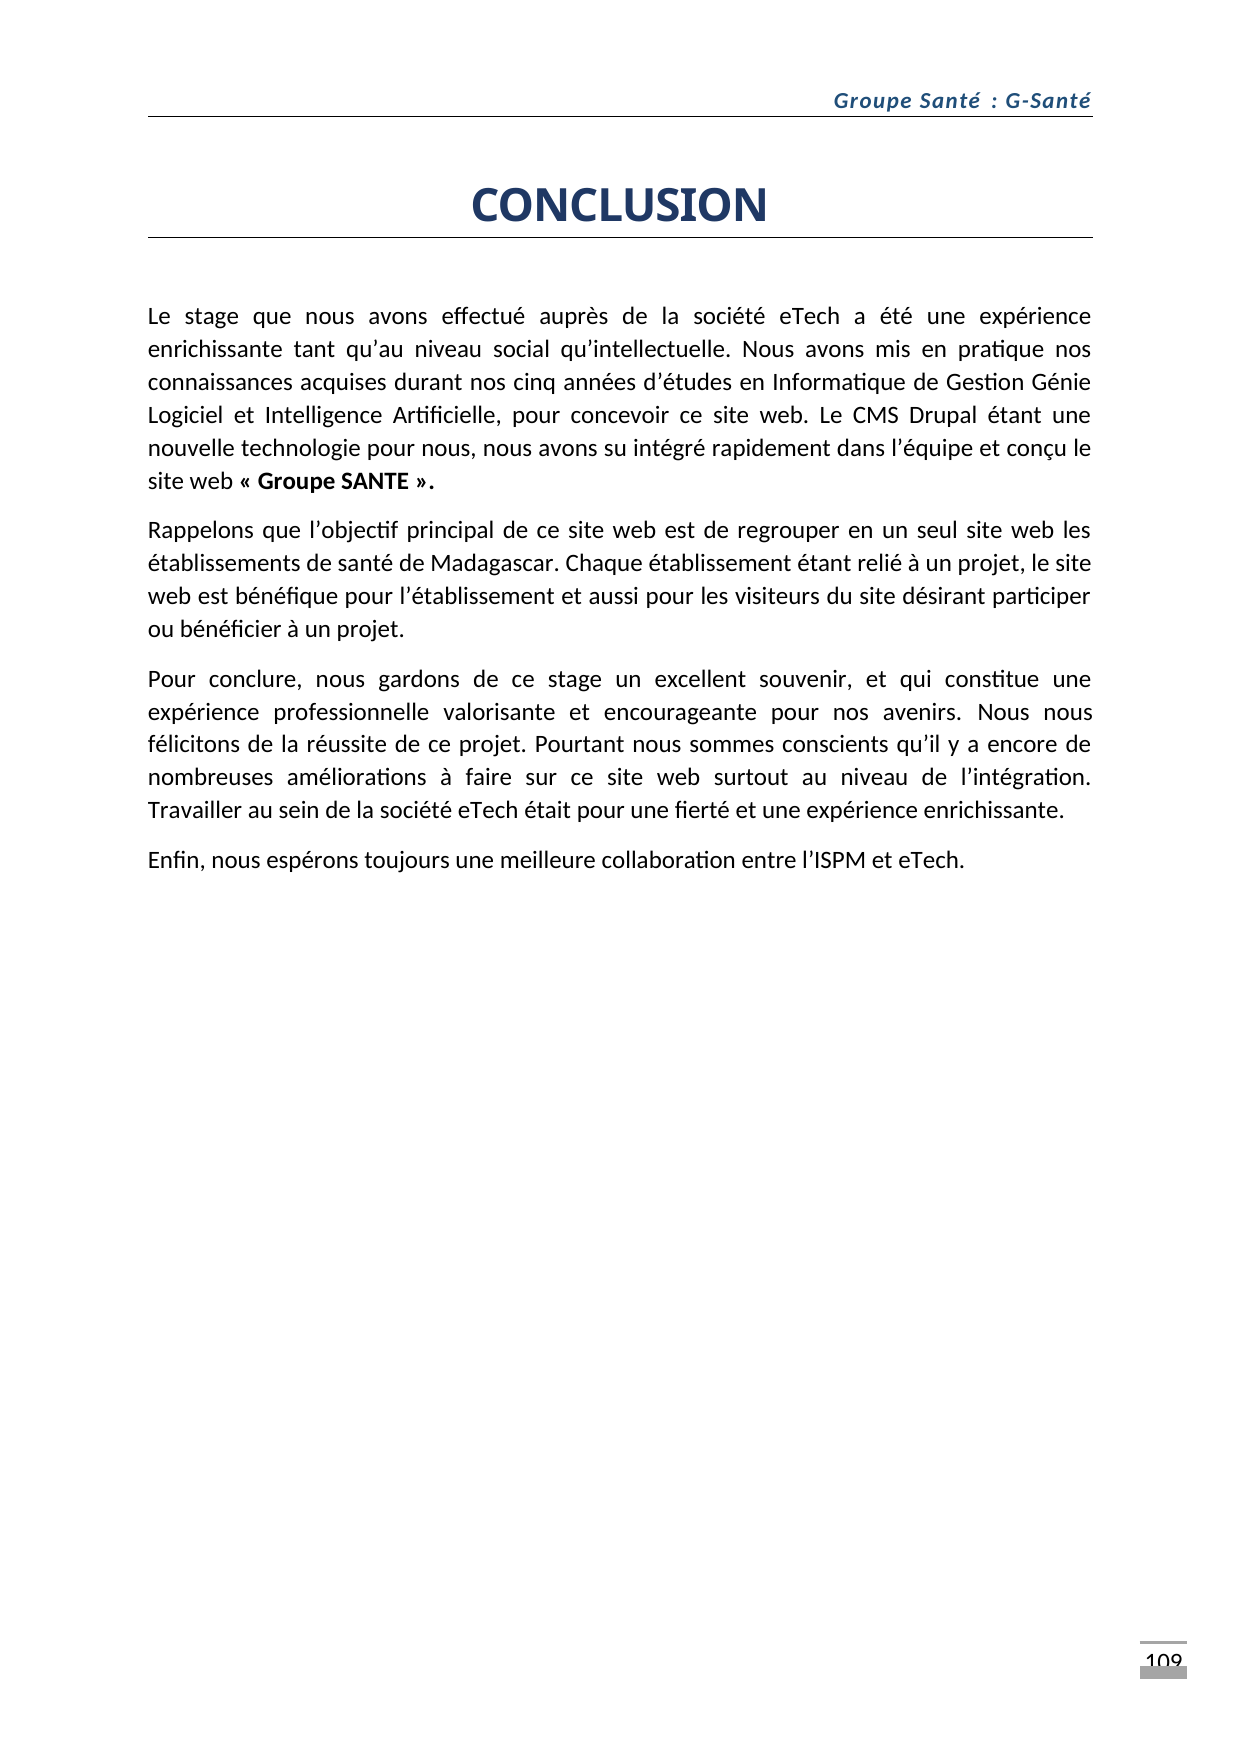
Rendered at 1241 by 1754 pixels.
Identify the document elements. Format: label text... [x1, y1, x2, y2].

text Rappelons que l’objectif principal de ce site web est de regrouper en un seul site web les établissements de santé de Madagascar. Chaque établissement étant relié à un projet, le site web est bénéfique pour l’établissement et aussi pour les visiteurs du site désirant participer ou bénéficier à un projet. [148, 514, 1093, 644]
text Pour conclure, nous gardons de ce stage un excellent souvenir, et qui constitue une expérience professionnelle valorisante et encourageante pour nos avenirs. Nous nous félicitons de la réussite de ce projet. Pourtant nous sommes conscients qu’il y a encore de nombreuses améliorations à faire sur ce site web surtout au niveau de l’intégration. Travailler au sein de la société eTech était pour une fierté et une expérience enrichissante. [148, 663, 1093, 825]
text Le stage que nous avons effectué auprès de la société eTech a été une expérience enrichissante tant qu’au niveau social qu’intellectuelle. Nous avons mis en pratique nos connaissances acquises durant nos cinq années d’études en Informatique de Gestion Génie Logiciel et Intelligence Artificielle, pour concevoir ce site web. Le CMS Drupal étant une nouvelle technologie pour nous, nous avons su intégré rapidement dans l’équipe et conçu le site web « Groupe SANTE ». [148, 300, 1093, 495]
text CONCLUSION [148, 173, 1093, 237]
text Enfin, nous espérons toujours une meilleure collaboration entre l’ISPM et eTech. [148, 844, 1093, 874]
